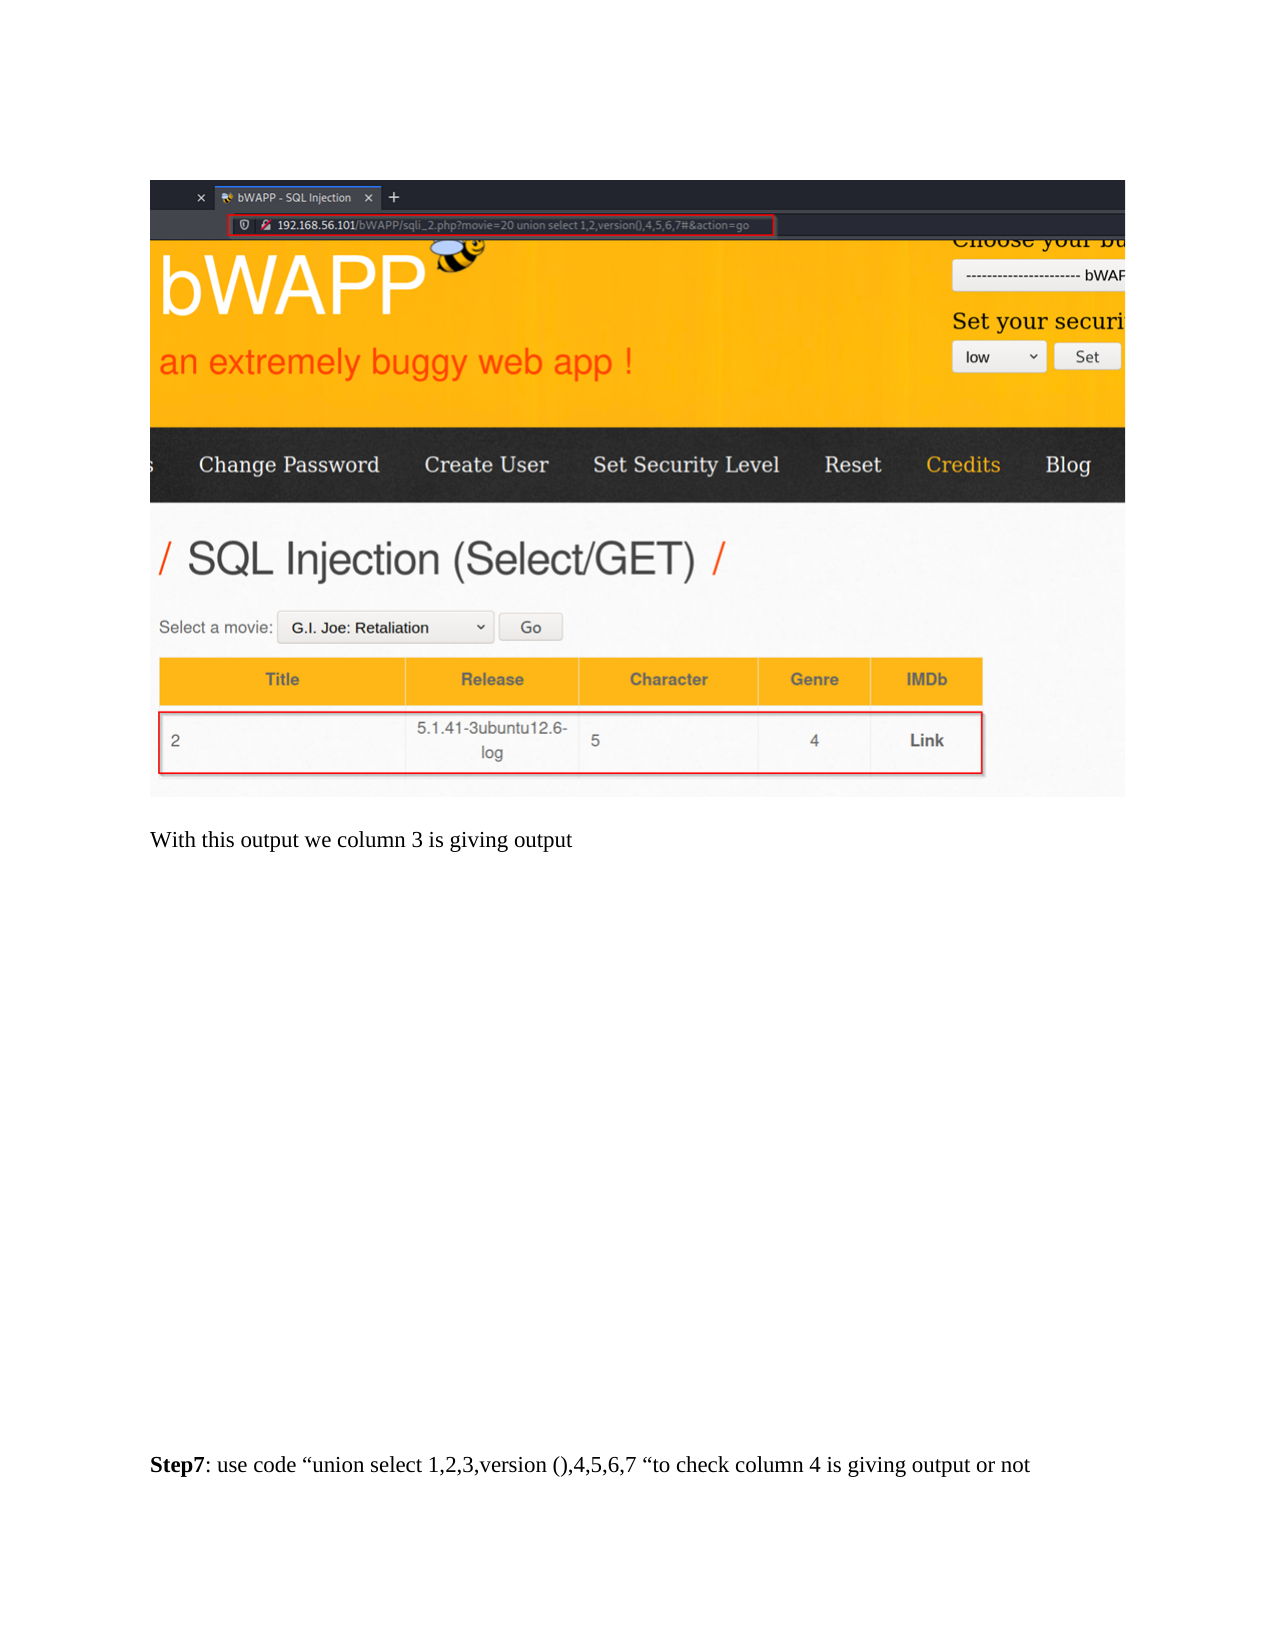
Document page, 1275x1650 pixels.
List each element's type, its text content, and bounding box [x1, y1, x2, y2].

text With this output we column 3 is giving output [150, 826, 1125, 852]
text Step7: use code “union select 1,2,3,version (),4,5,6,7 “to check column 4 is giving output or not [150, 1451, 1125, 1477]
picture [150, 180, 1125, 797]
